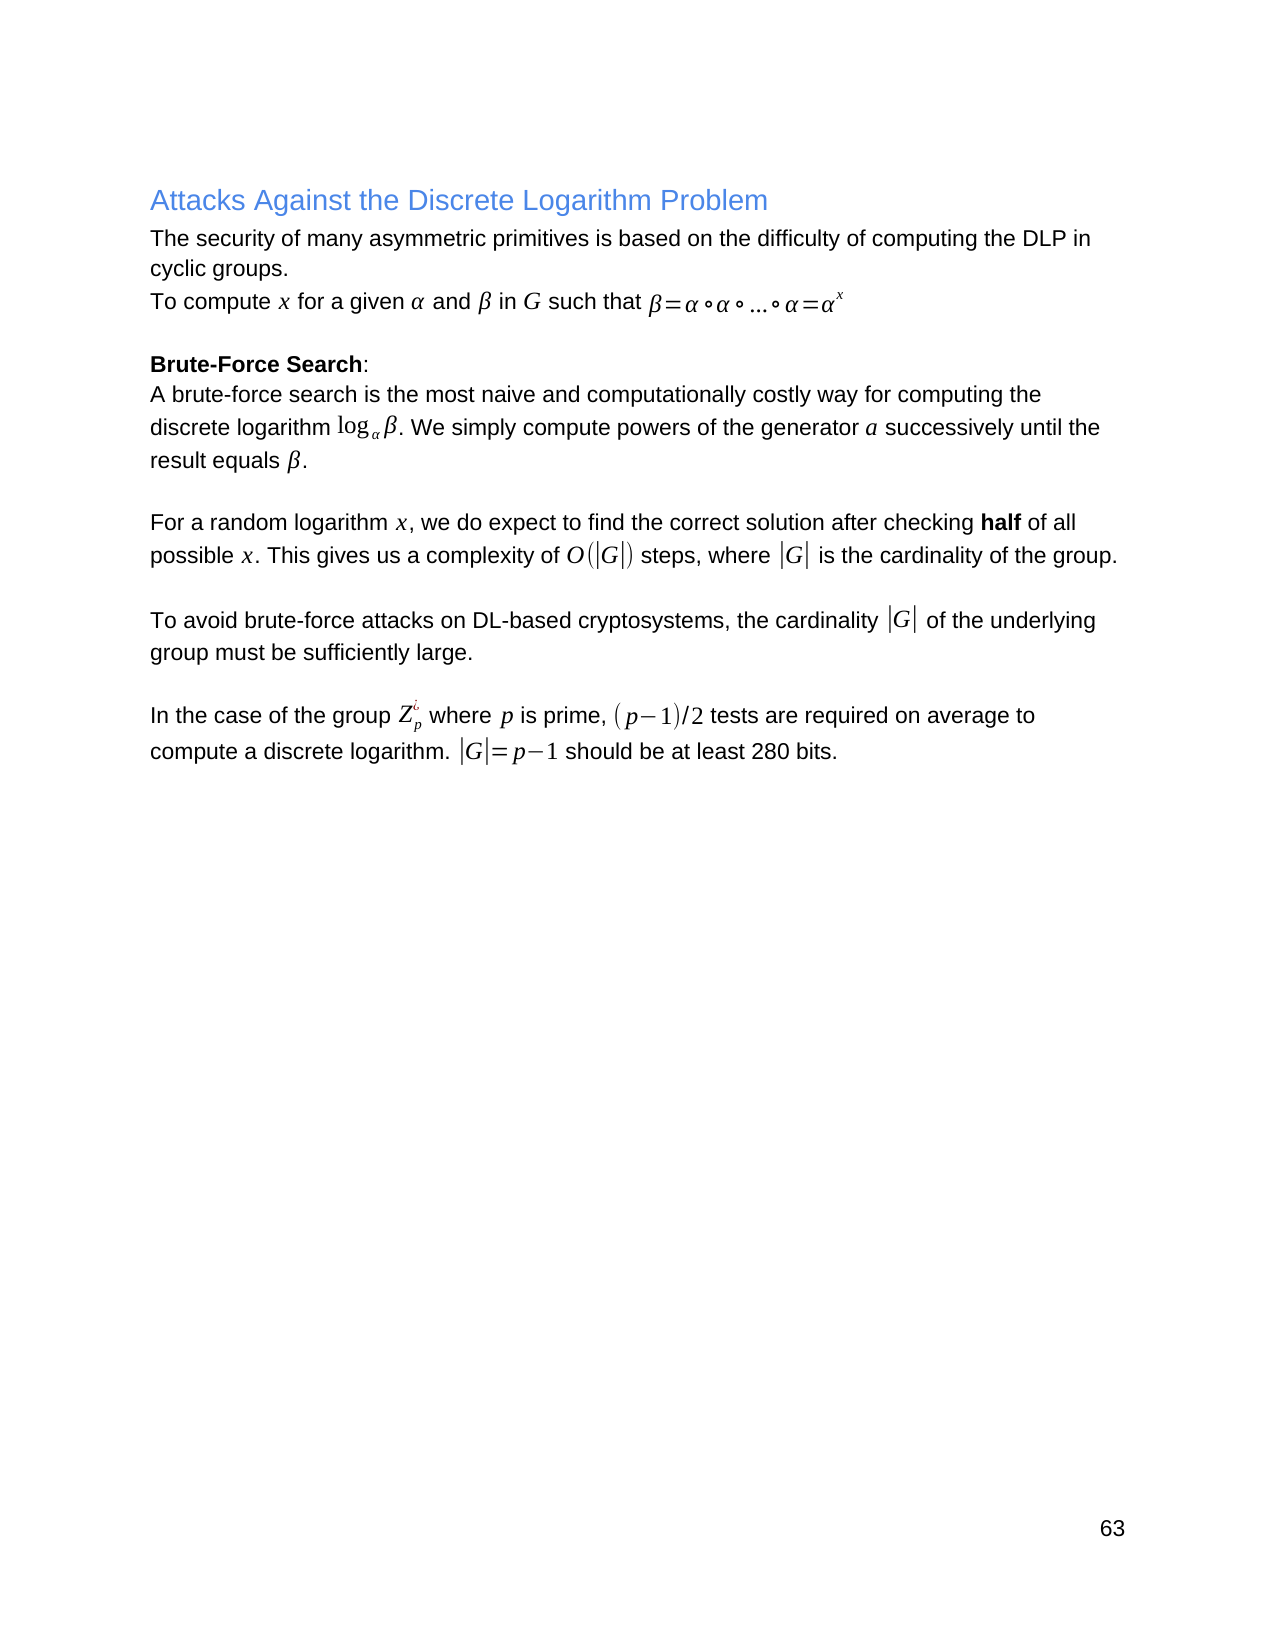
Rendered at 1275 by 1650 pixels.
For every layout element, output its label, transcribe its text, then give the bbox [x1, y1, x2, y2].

text Brute-Force Search: [150, 351, 1125, 377]
text To compute for a given and in such that [150, 286, 1125, 317]
subtitle Attacks Against the Discrete Logarithm Problem [150, 183, 1125, 217]
text To avoid brute-force attacks on DL-based cryptosystems, the cardinality of the underlying group must be sufficiently large. [150, 604, 1125, 665]
text For a random logarithm , we do expect to find the correct solution after checking half of all possible . This gives us a complexity of steps, where is the cardinality of the group. [150, 508, 1125, 570]
text The security of many asymmetric primitives is based on the difficulty of computing the DLP in cyclic groups. [150, 225, 1125, 282]
text In the case of the group where is prime, tests are required on average to compute a discrete logarithm. should be at least 280 bits. [150, 699, 1125, 766]
text A brute-force search is the most naive and computationally costly way for computing the discrete logarithm . We simply compute powers of the generator successively until the result equals . [150, 381, 1125, 474]
